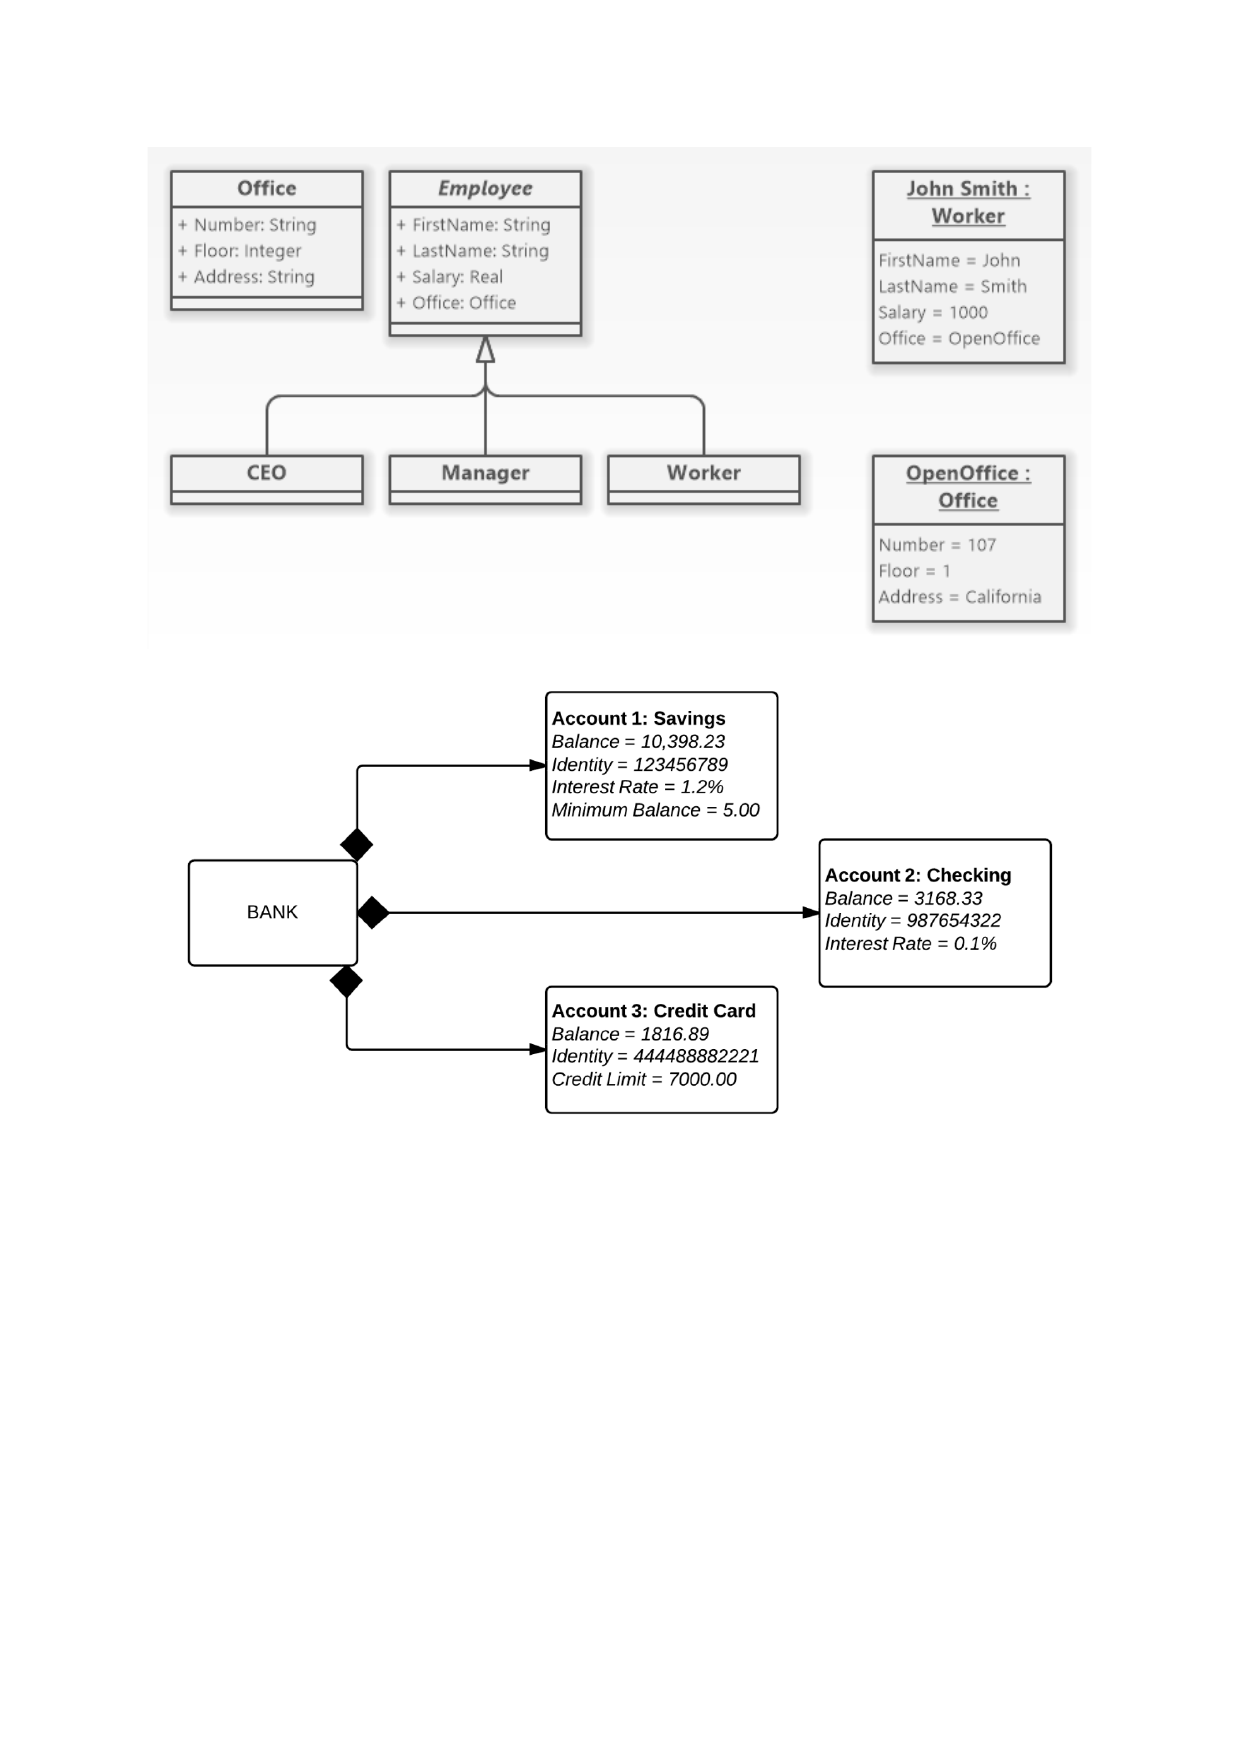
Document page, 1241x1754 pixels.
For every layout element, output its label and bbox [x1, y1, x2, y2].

picture [147, 147, 1092, 649]
picture [147, 651, 1093, 1155]
